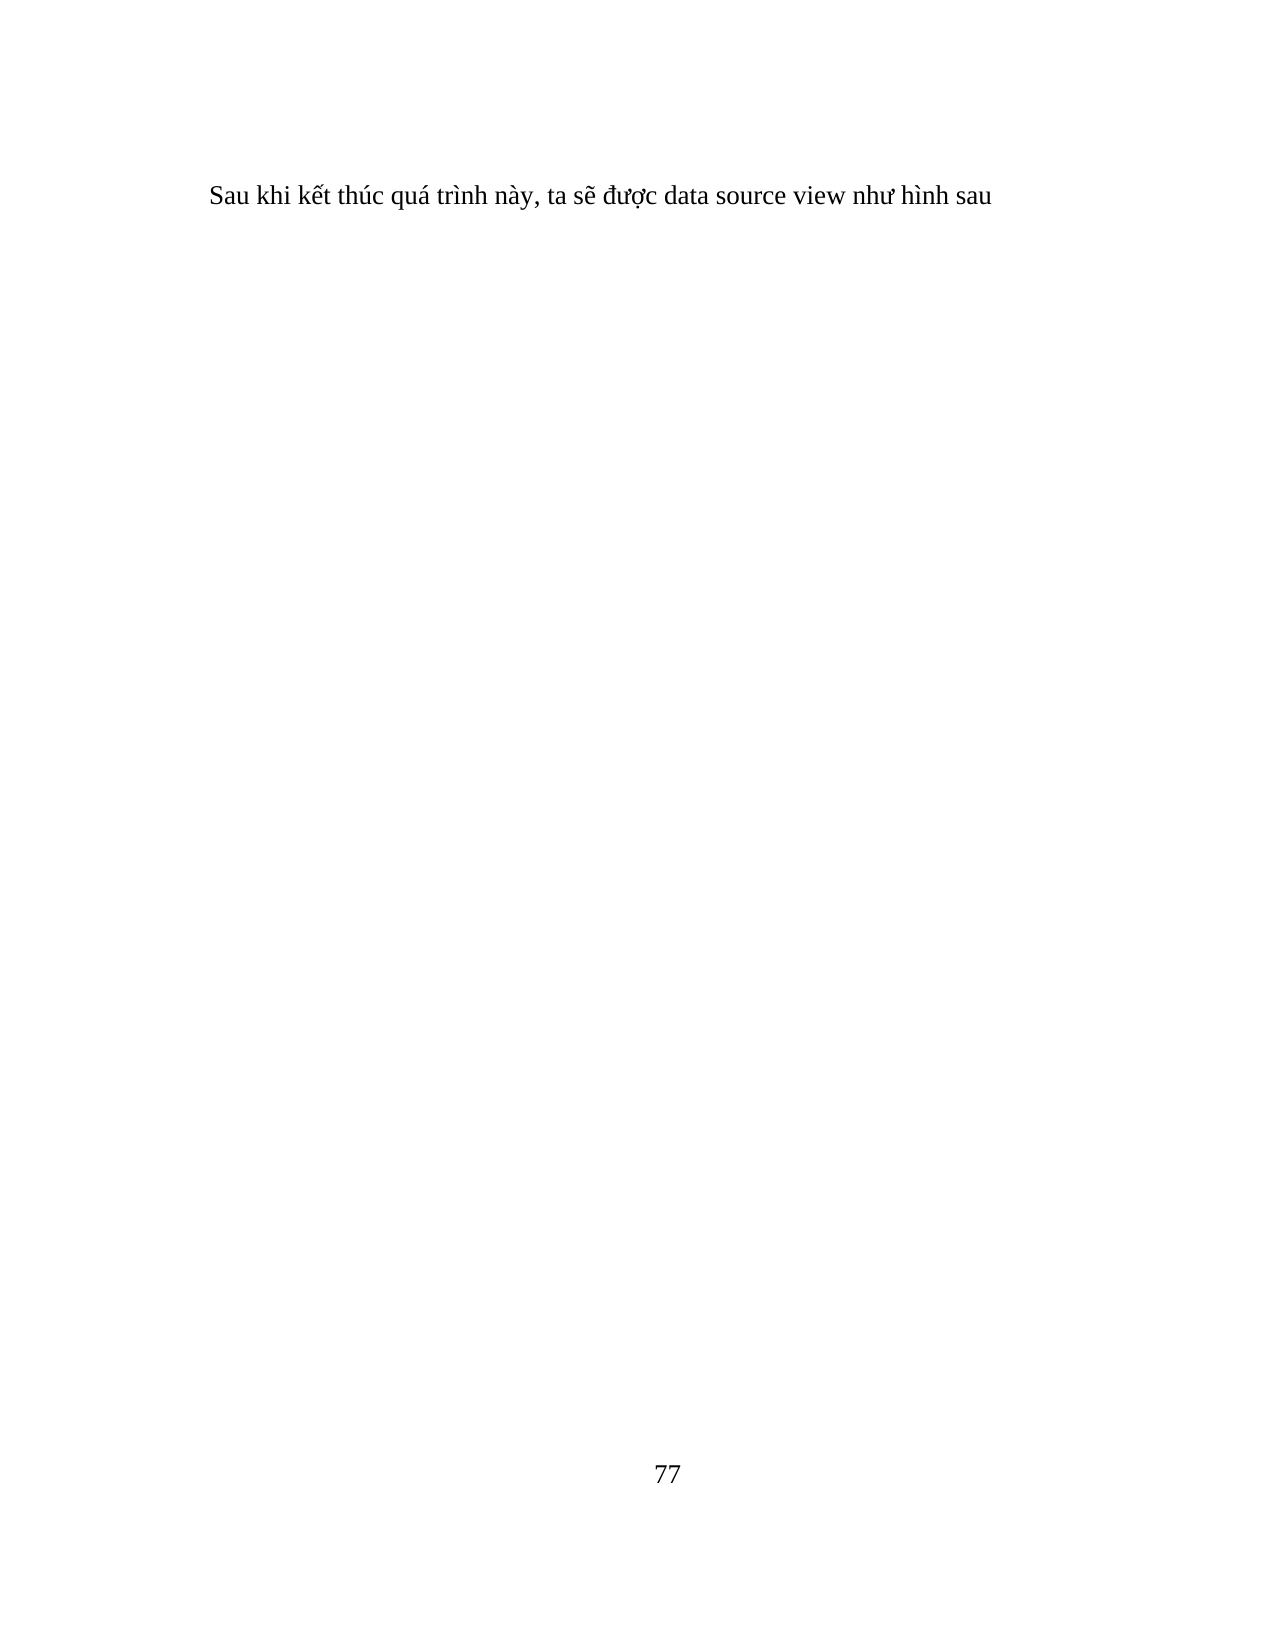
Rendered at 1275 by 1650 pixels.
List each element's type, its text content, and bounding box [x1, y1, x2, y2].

text Sau khi kết thúc quá trình này, ta sẽ được data source view như hình sau [209, 179, 1125, 210]
